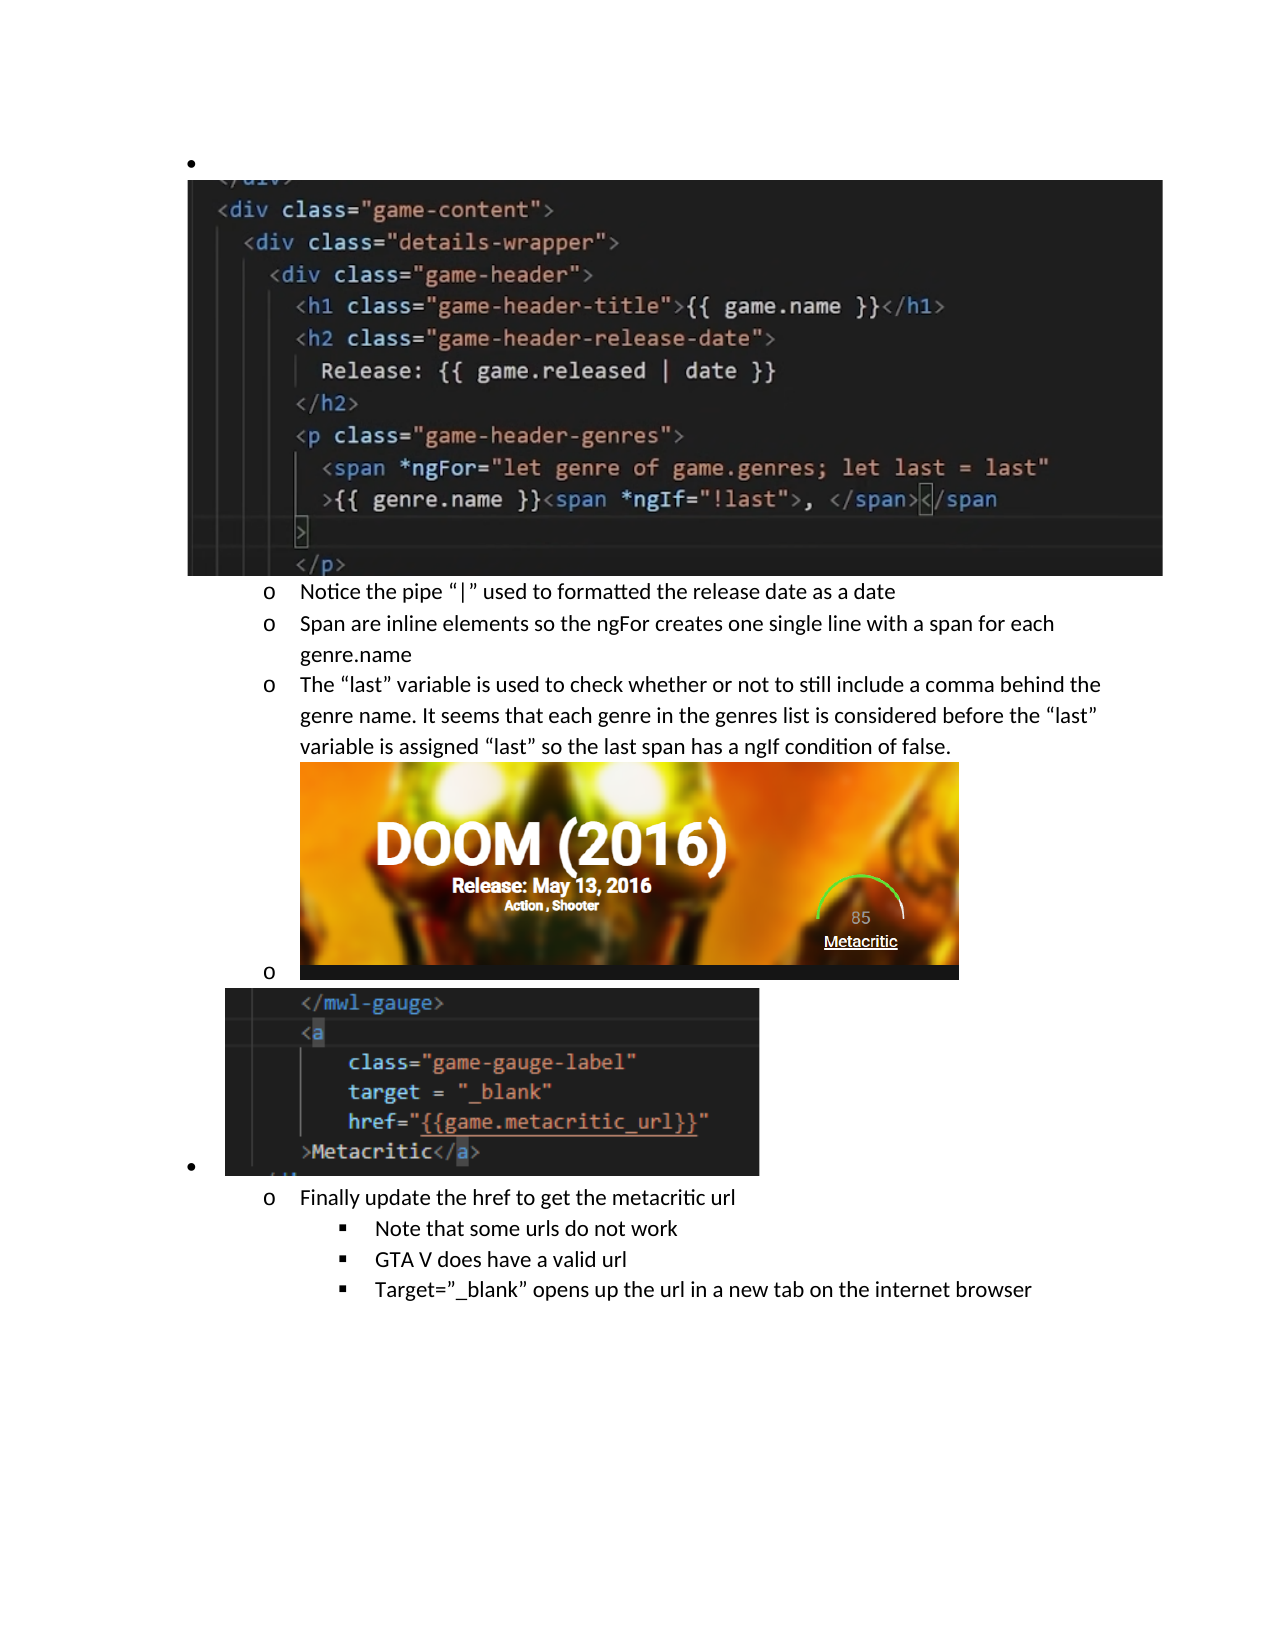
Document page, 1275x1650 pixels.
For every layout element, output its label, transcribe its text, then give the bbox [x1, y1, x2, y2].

list GTA V does have a valid url [337, 1245, 1125, 1273]
list Note that some urls do not work [337, 1214, 1125, 1243]
picture [225, 988, 760, 1176]
list Span are inline elements so the ngFor creates one single line with a span for each genre.name [262, 609, 1125, 668]
list Notice the pipe “|” used to formatted the release date as a date [262, 577, 1125, 606]
picture [300, 762, 959, 980]
list Finally update the href to get the metacritic url [262, 1183, 1125, 1212]
list Target=”_blank” opens up the url in a new tab on the internet browser [337, 1275, 1125, 1303]
picture [187, 180, 1163, 576]
list The “last” variable is used to check whether or not to still include a comma behind the genre name. It seems that each genre in the genres list is considered before the “last” variable is assigned “last” so the last span has a ngIf condition of false. [262, 670, 1125, 760]
